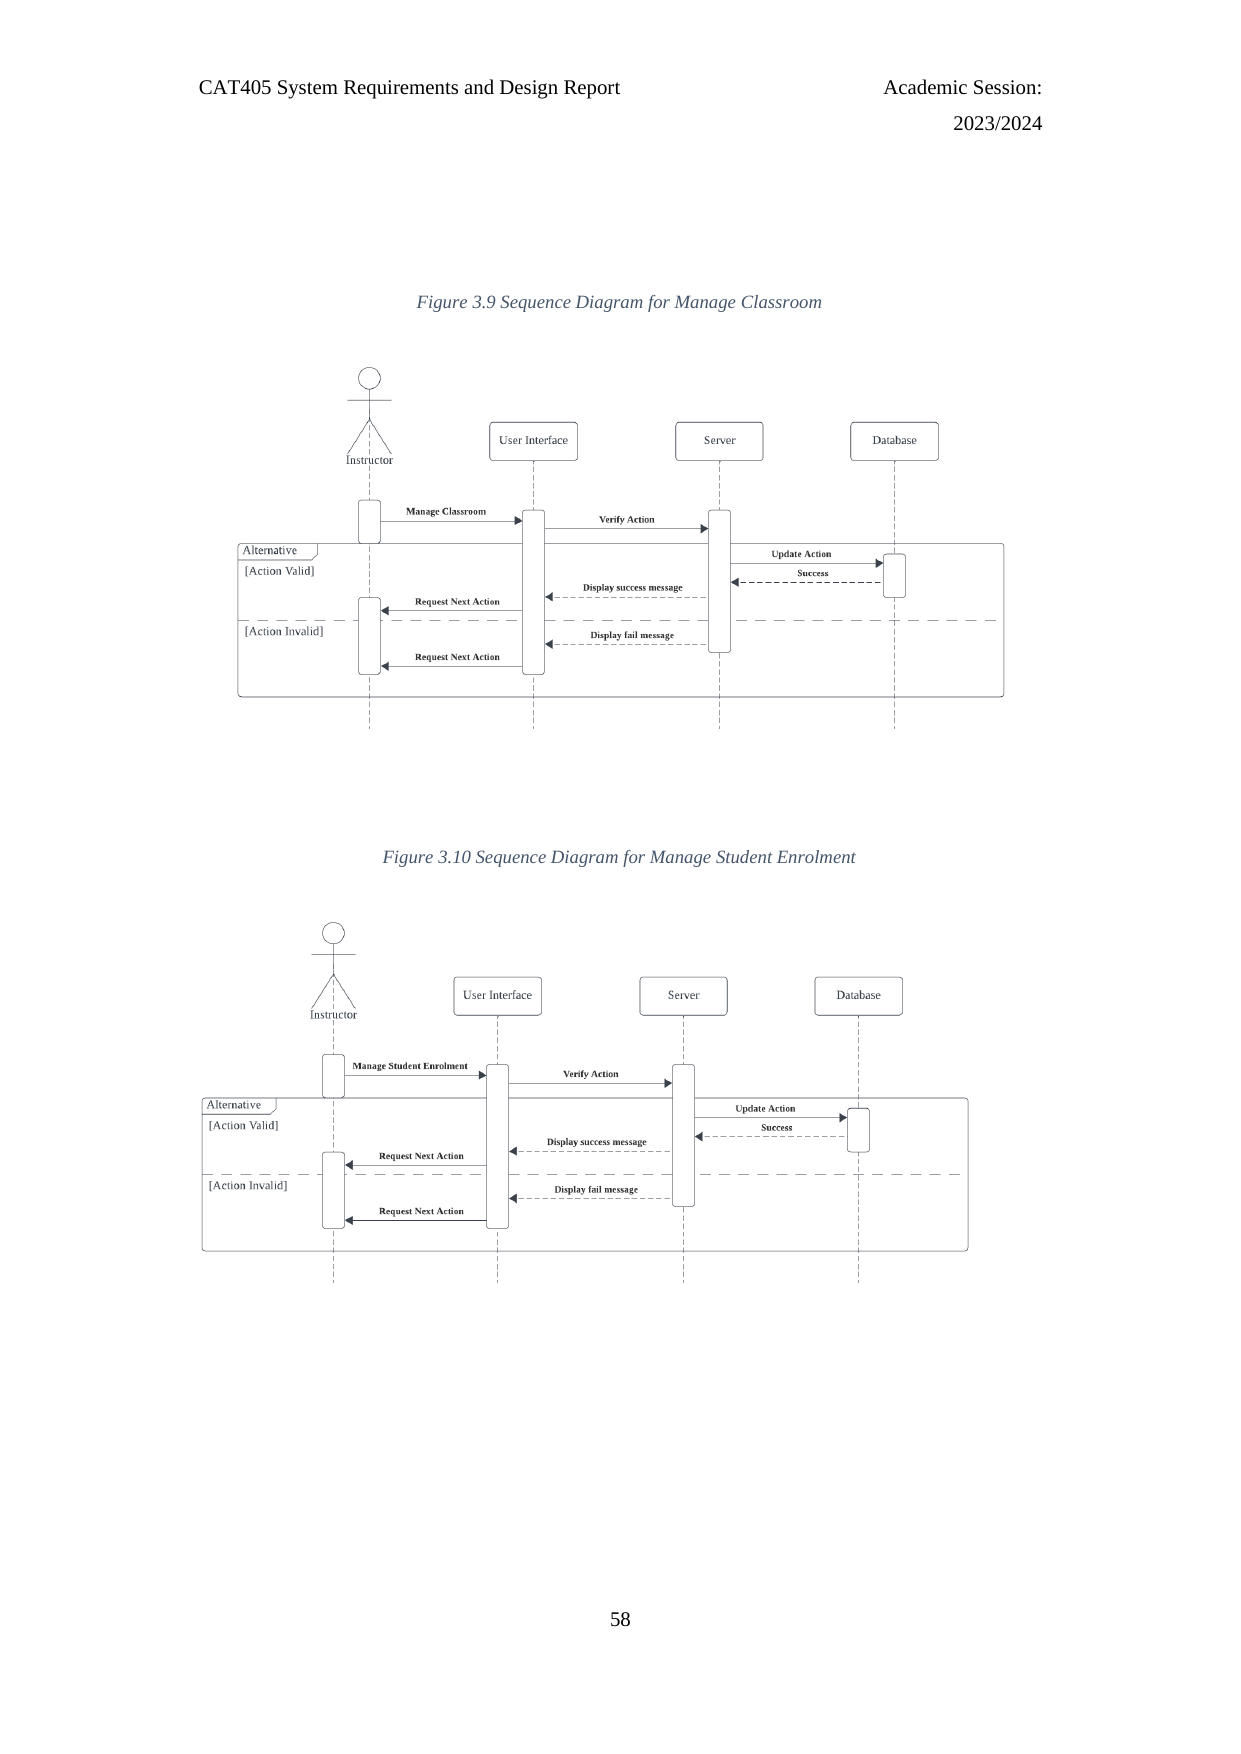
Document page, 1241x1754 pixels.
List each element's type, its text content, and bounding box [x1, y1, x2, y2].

picture [187, 892, 1018, 1302]
picture [187, 338, 1018, 748]
